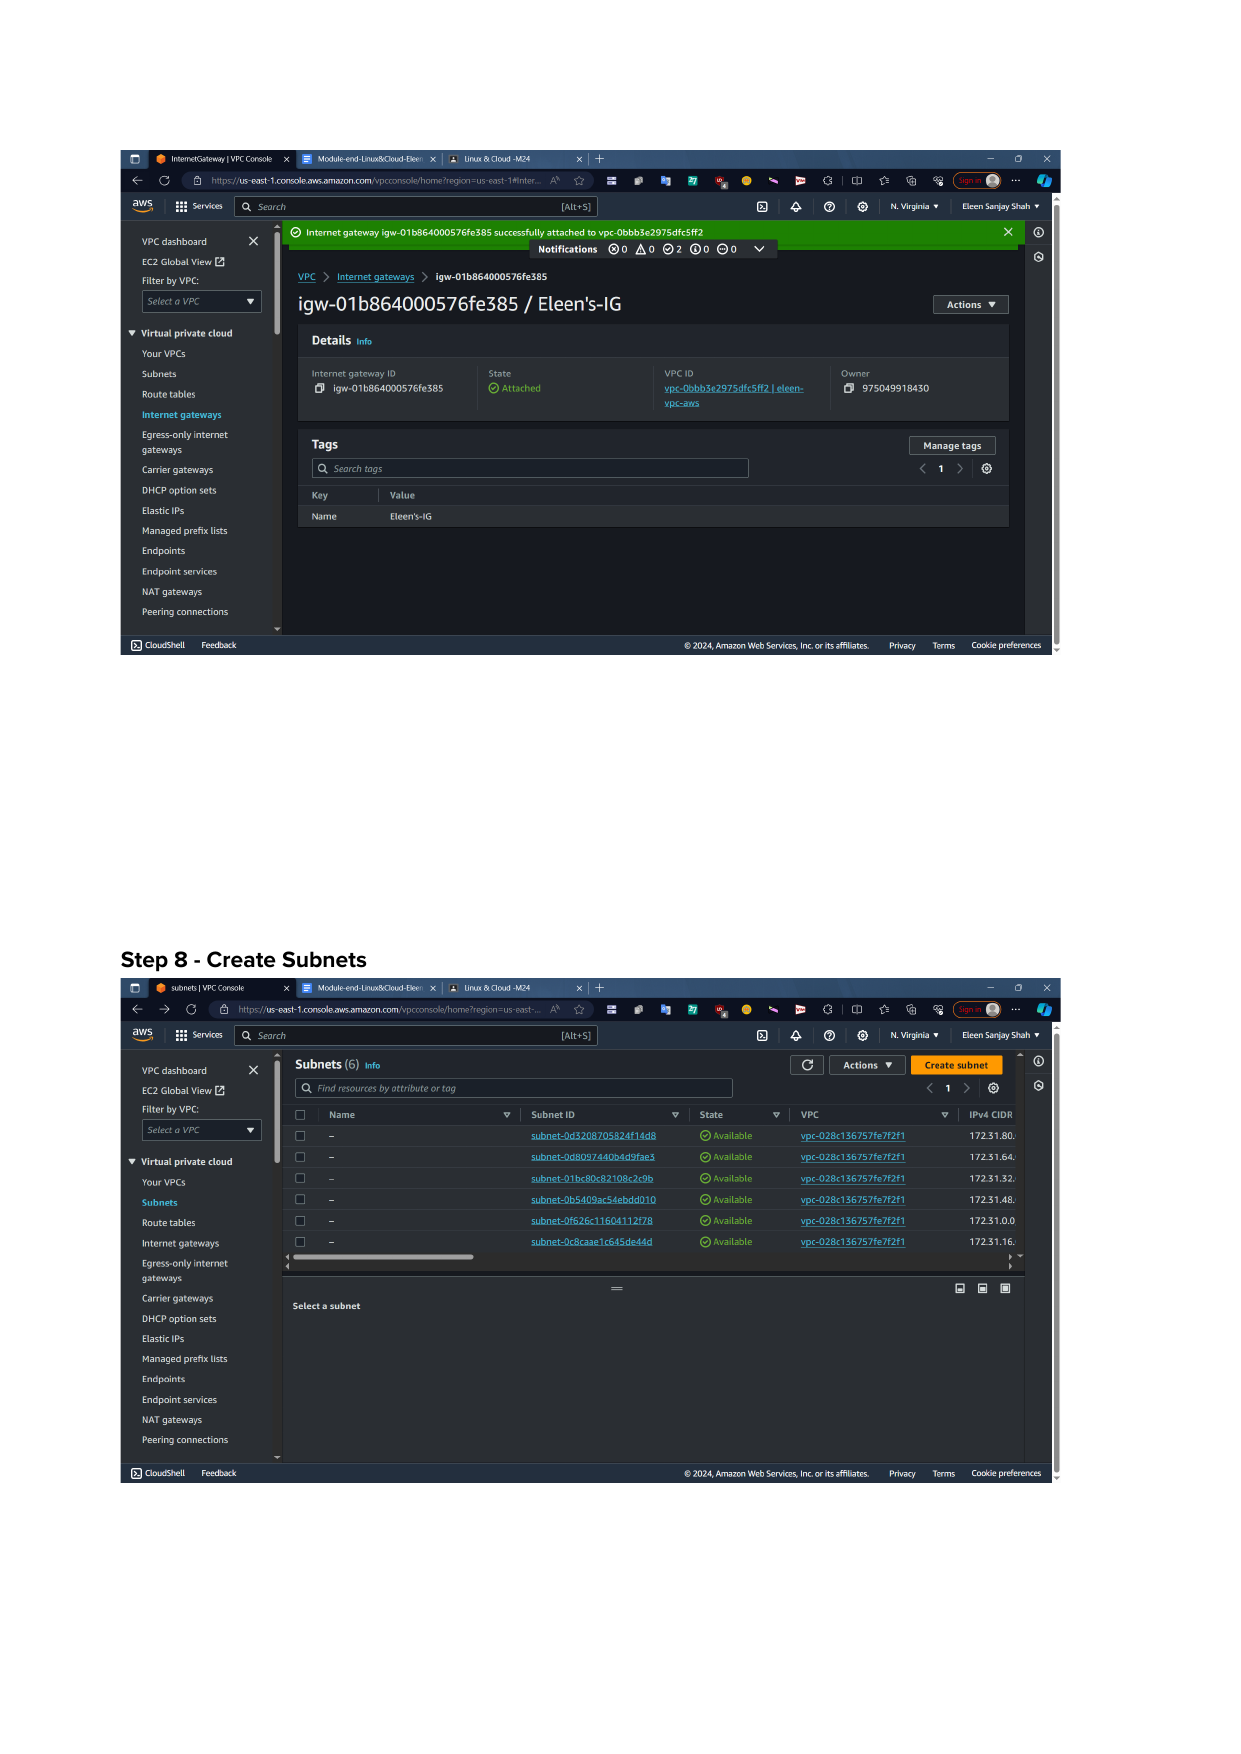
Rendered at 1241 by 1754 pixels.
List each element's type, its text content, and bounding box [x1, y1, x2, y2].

picture [120, 150, 1061, 655]
text Step 8 - Create Subnets [121, 947, 1139, 975]
picture [120, 978, 1061, 1483]
